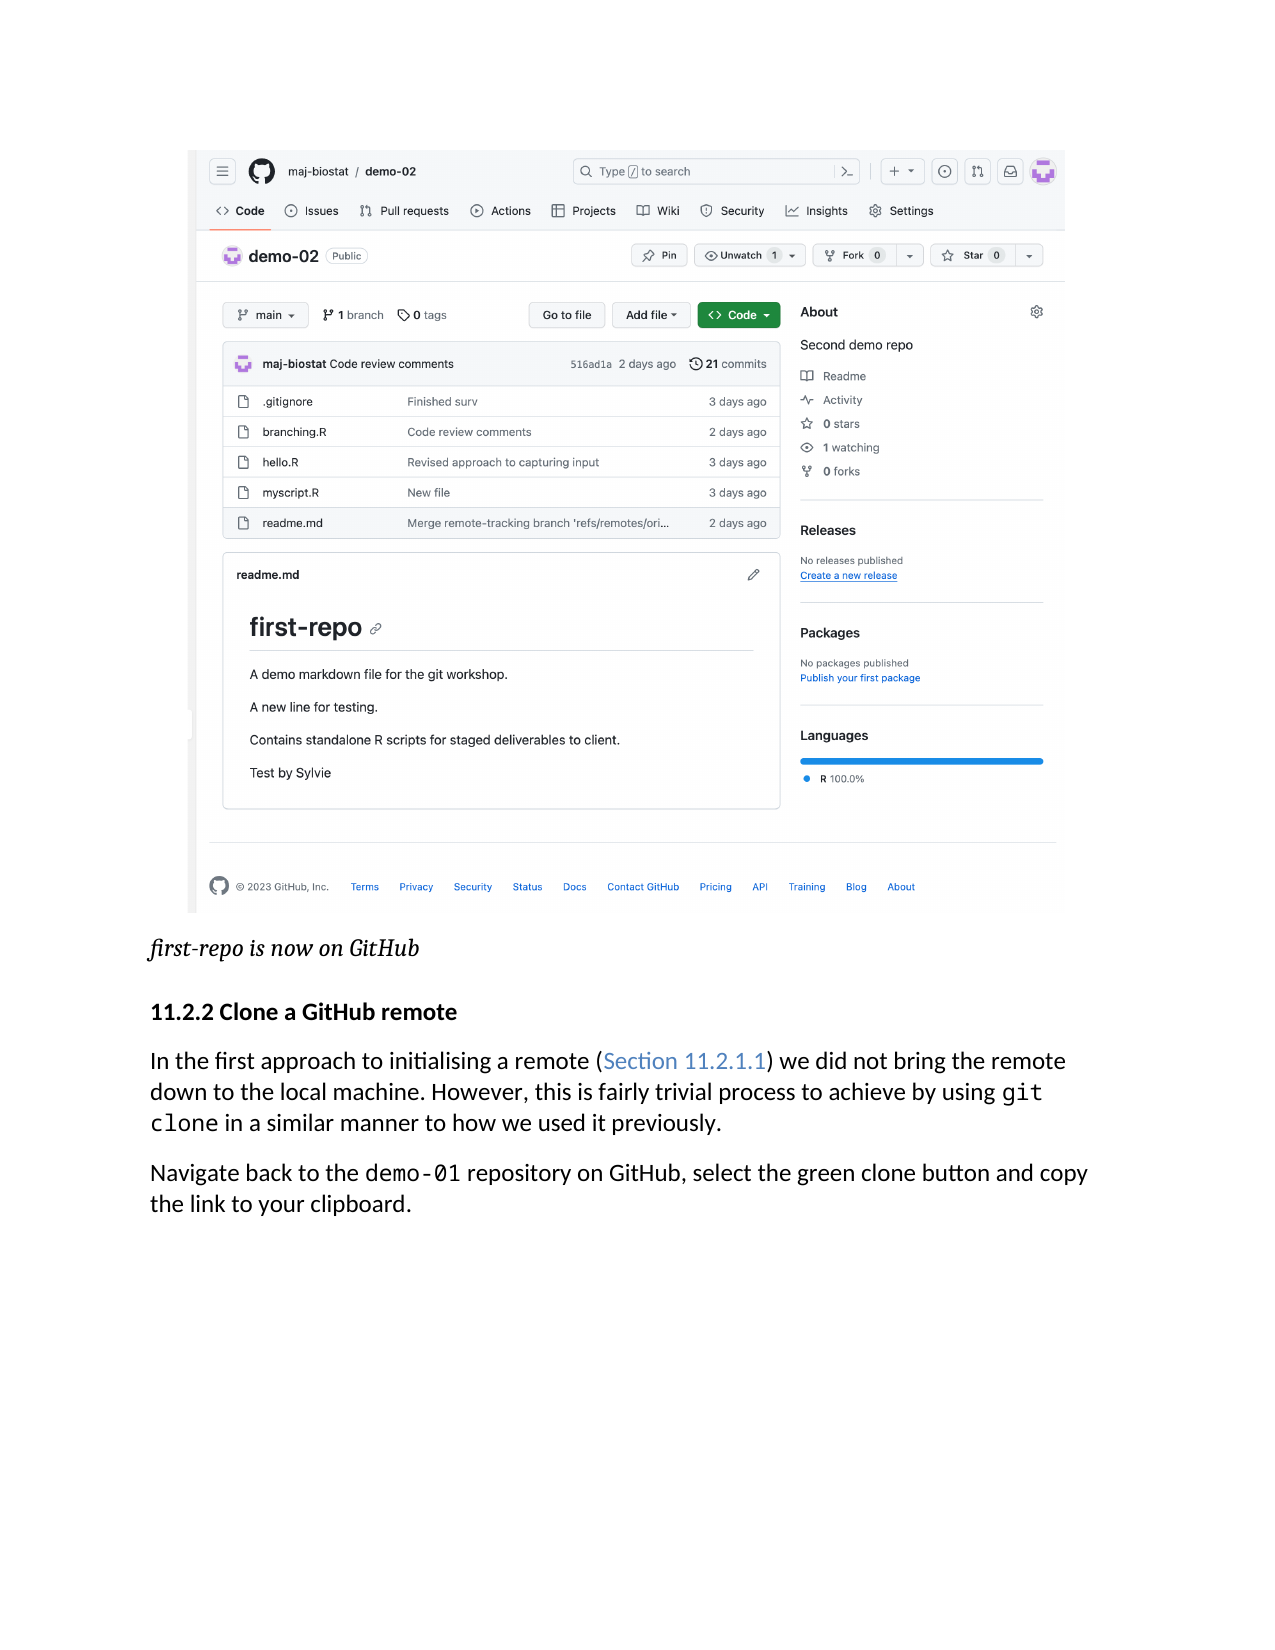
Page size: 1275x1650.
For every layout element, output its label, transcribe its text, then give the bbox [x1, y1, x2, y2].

picture [187, 150, 1065, 913]
text Navigate back to the demo-01 repository on GitHub, select the green clone button and copy the link to your clipboard. [150, 1157, 1125, 1218]
text In the first approach to initialising a remote (Section 11.2.1.1) we did not bring the remote down to the local machine. However, this is fairly trivial process to achieve by using git clone in a similar manner to how we used it previously. [150, 1045, 1125, 1138]
table_header first-repo is now on GitHub [139, 150, 1114, 975]
subtitle 11.2.2 Clone a GitHub remote [150, 996, 1125, 1026]
